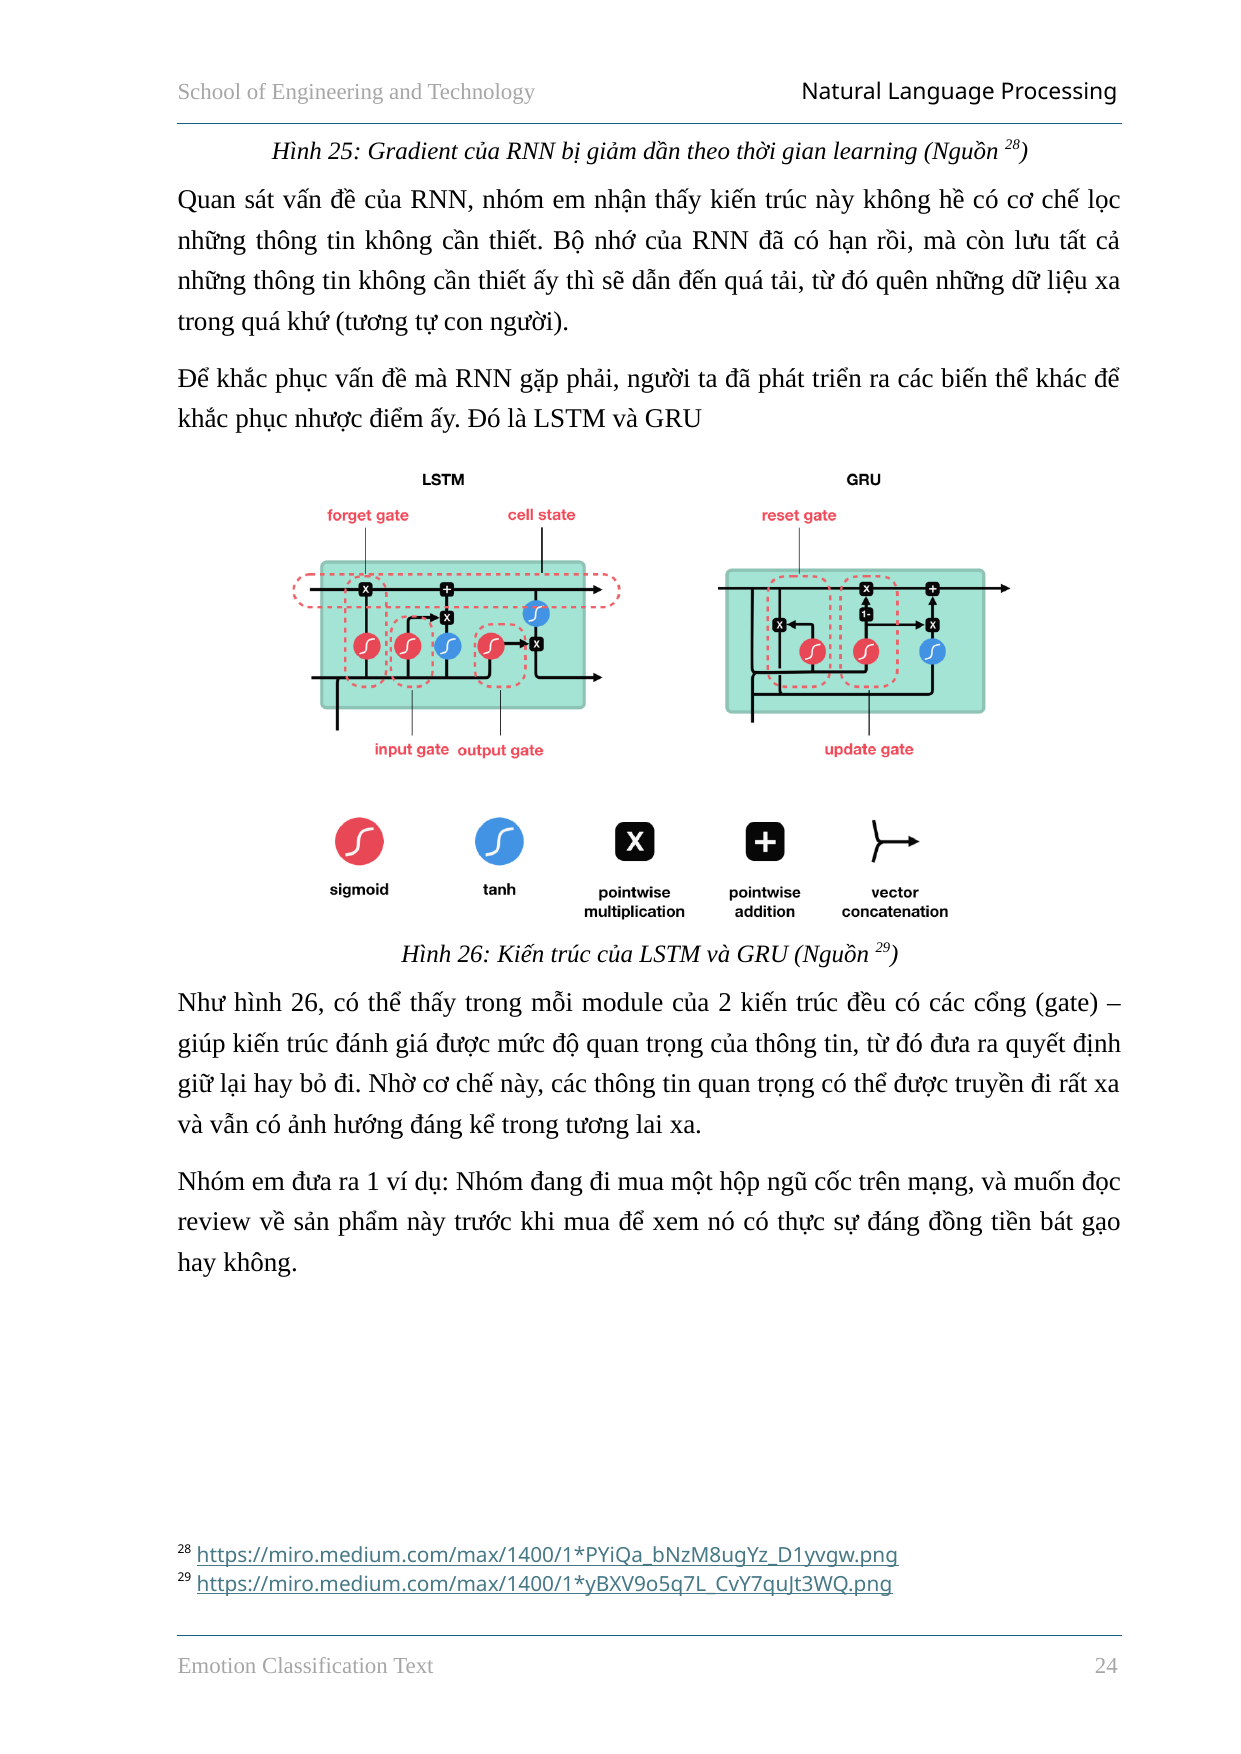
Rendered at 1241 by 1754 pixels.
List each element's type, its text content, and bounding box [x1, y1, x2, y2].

text Quan sát vấn đề của RNN, nhóm em nhận thấy kiến trúc này không hề có cơ chế lọc những thông tin không cần thiết. Bộ nhớ của RNN đã có hạn rồi, mà còn lưu tất cả những thông tin không cần thiết ấy thì sẽ dẫn đến quá tải, từ đó quên những dữ liệu xa trong quá khứ (tương tự con người). [177, 184, 1122, 336]
text Nhóm em đưa ra 1 ví dụ: Nhóm đang đi mua một hộp ngũ cốc trên mạng, và muốn đọc review về sản phẩm này trước khi mua để xem nó có thực sự đáng đồng tiền bát gạo hay không. [177, 1165, 1122, 1277]
text Hình 25: Gradient của RNN bị giảm dần theo thời gian learning (Nguồn ) [177, 136, 1122, 165]
text Để khắc phục vấn đề mà RNN gặp phải, người ta đã phát triển ra các biến thể khác để khắc phục nhược điểm ấy. Đó là LSTM và GRU [177, 362, 1122, 433]
text Hình 26: Kiến trúc của LSTM và GRU (Nguồn ) [177, 939, 1122, 967]
picture [280, 459, 1020, 930]
text Như hình 26, có thể thấy trong mỗi module của 2 kiến trúc đều có các cổng (gate) – giúp kiến trúc đánh giá được mức độ quan trọng của thông tin, từ đó đưa ra quyết định giữ lại hay bỏ đi. Nhờ cơ chế này, các thông tin quan trọng có thể được truyền đi rất xa và vẫn có ảnh hướng đáng kể trong tương lai xa. [177, 986, 1122, 1139]
